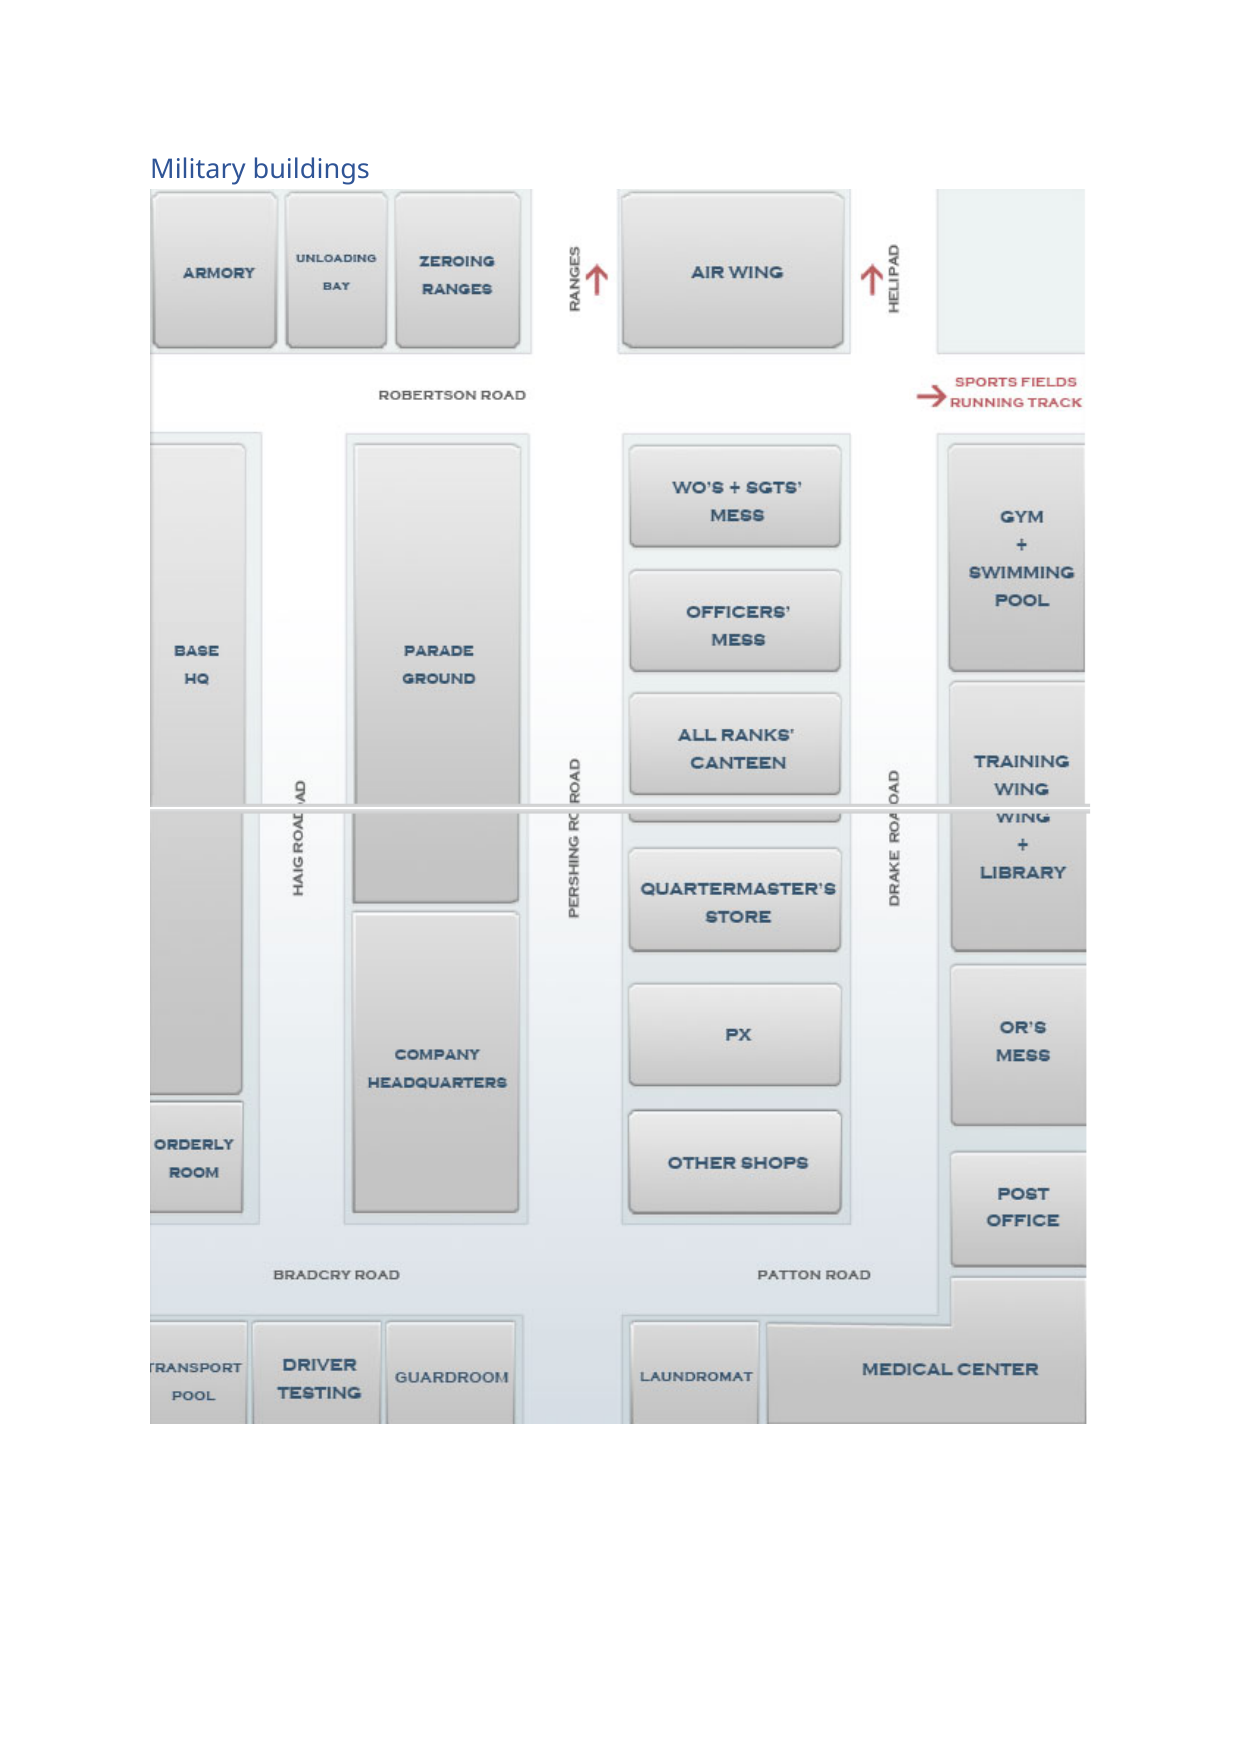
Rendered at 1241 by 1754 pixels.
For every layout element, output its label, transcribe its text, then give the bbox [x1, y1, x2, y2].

picture [150, 189, 1091, 807]
picture [150, 809, 1091, 1424]
subtitle Military buildings [150, 150, 1090, 187]
